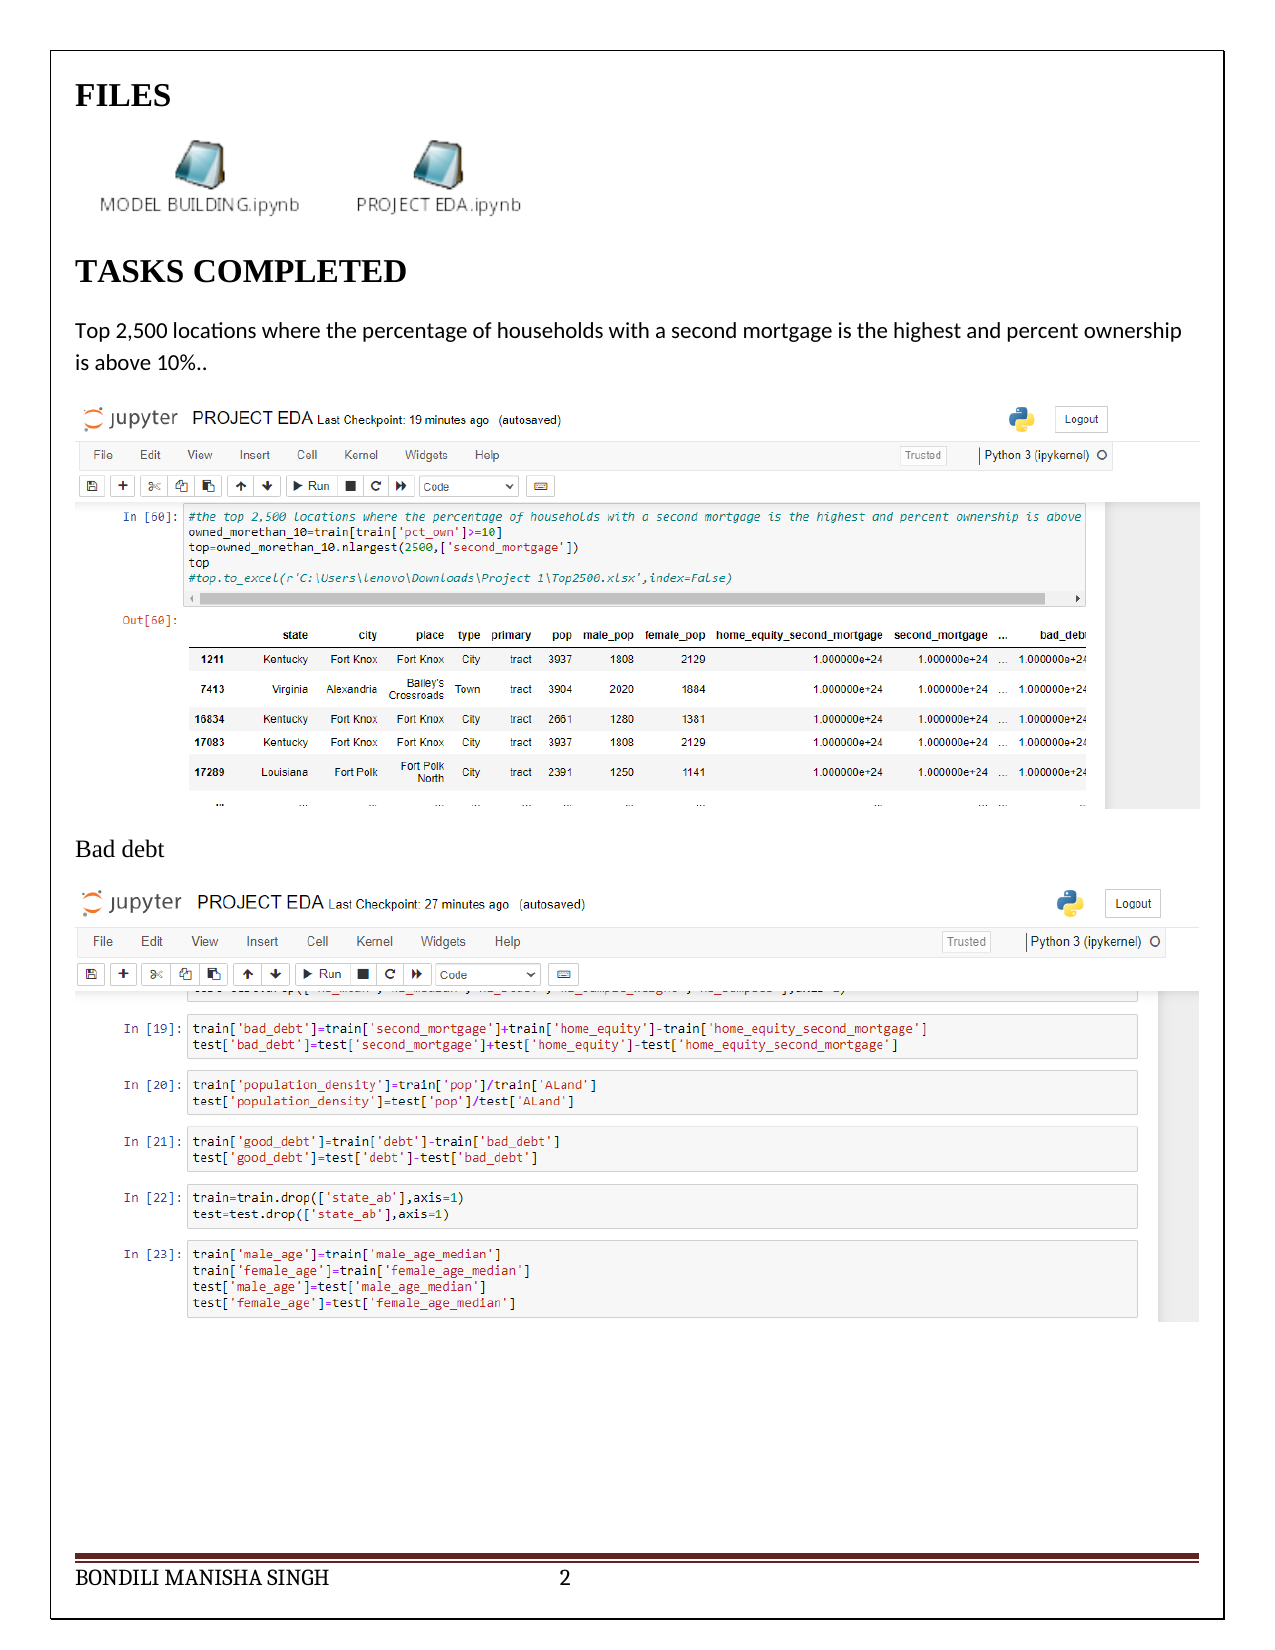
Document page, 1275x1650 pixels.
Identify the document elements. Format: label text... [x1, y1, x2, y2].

text Top 2,500 locations where the percentage of households with a second mortgage is the highest and percent ownership is above 10%.. [75, 316, 1199, 376]
text TASKS COMPLETED [75, 251, 1199, 290]
picture [75, 887, 1199, 1322]
picture [75, 401, 1200, 809]
text FILES [75, 75, 1199, 113]
text Bad debt [75, 834, 1199, 862]
